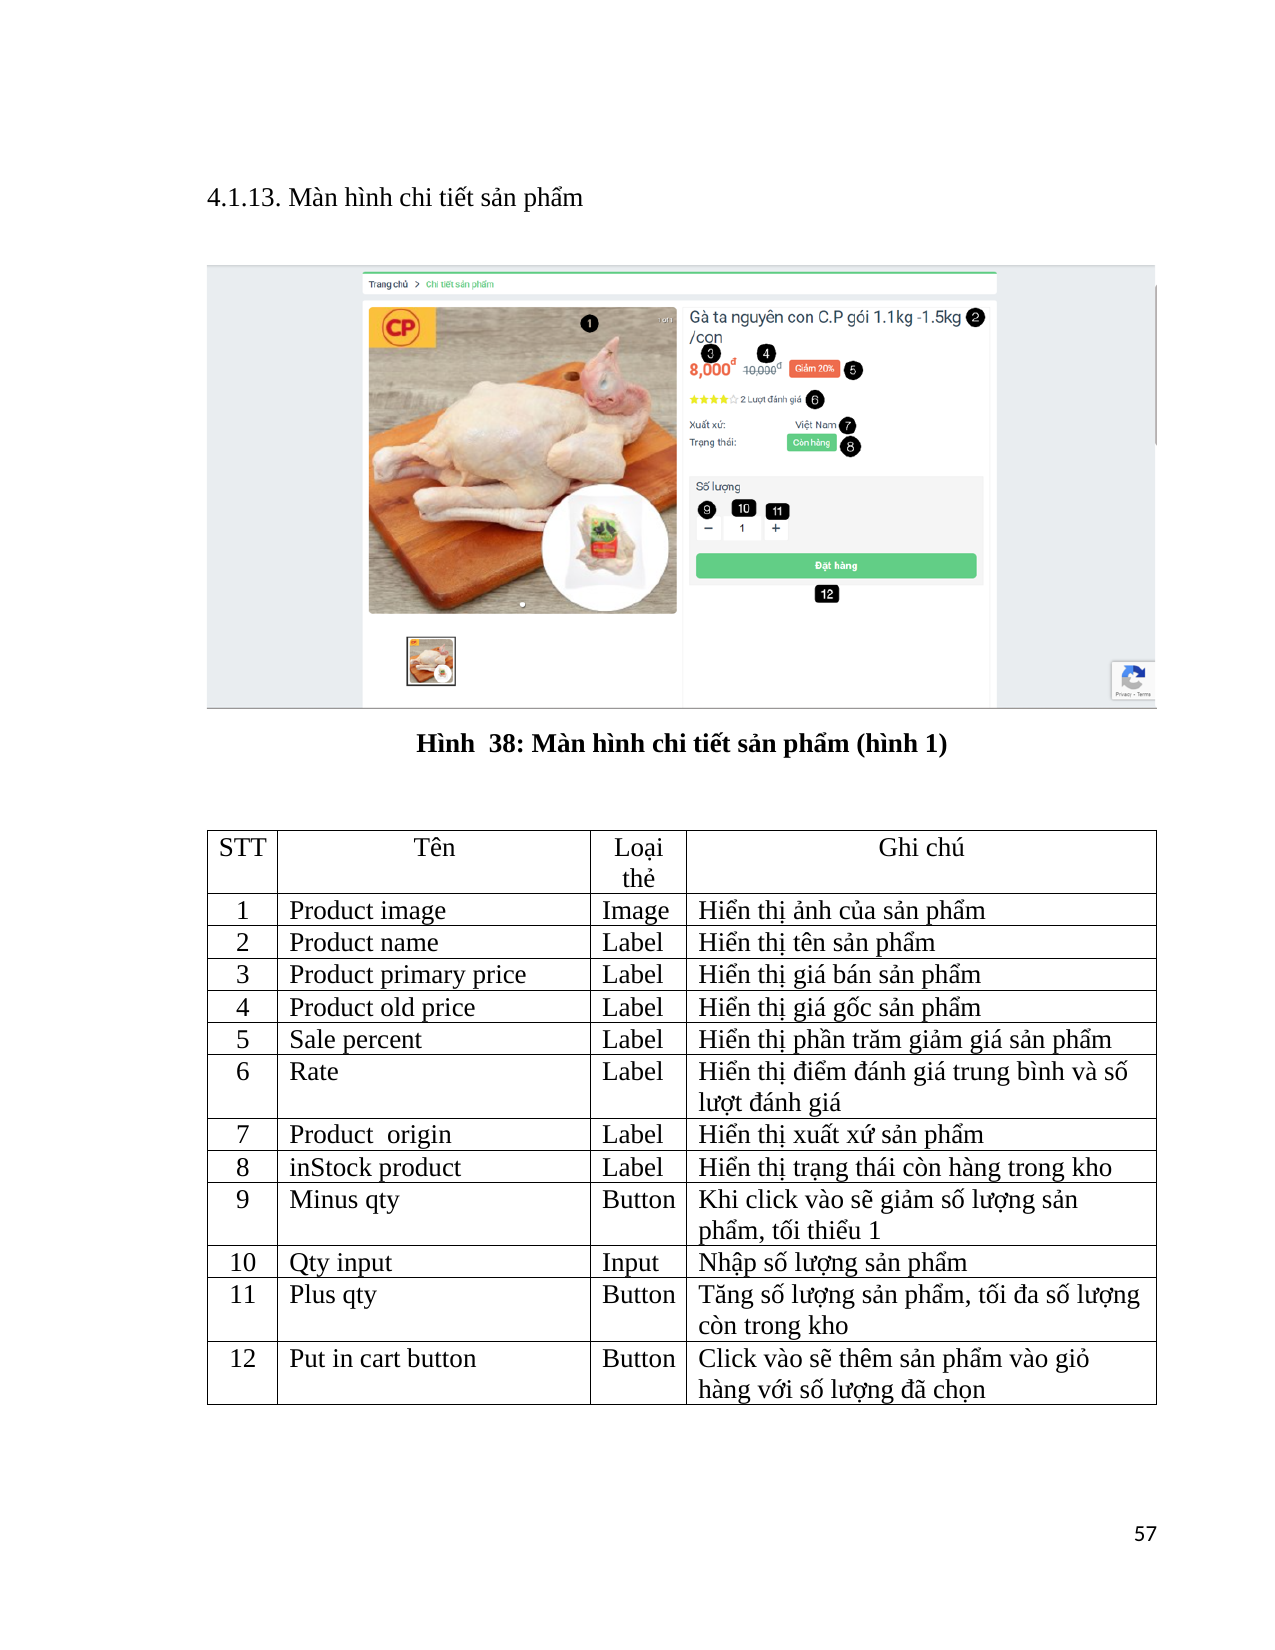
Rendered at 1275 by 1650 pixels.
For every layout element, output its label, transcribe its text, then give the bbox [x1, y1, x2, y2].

table_cell Tăng số lượng sản phẩm, tối đa số lượng còn trong kho [687, 1278, 1156, 1341]
table_cell 6 [208, 1055, 277, 1117]
table_cell inStock product [278, 1151, 590, 1182]
text Hình 38: Màn hình chi tiết sản phẩm (hình 1) [207, 728, 1157, 759]
table_cell Label [591, 1055, 686, 1117]
table_cell Hiển thị phần trăm giảm giá sản phẩm [687, 1023, 1156, 1054]
table_cell Hiển thị giá bán sản phẩm [687, 959, 1156, 990]
table_cell 5 [208, 1023, 277, 1054]
table_cell 10 [208, 1246, 277, 1277]
table_cell 3 [208, 959, 277, 990]
table_cell Label [591, 1151, 686, 1182]
subtitle 4.1.13. Màn hình chi tiết sản phẩm [207, 181, 1157, 212]
table_cell Hiển thị điểm đánh giá trung bình và số lượt đánh giá [687, 1055, 1156, 1117]
table_cell 1 [208, 894, 277, 925]
table_cell Khi click vào sẽ giảm số lượng sản phẩm, tối thiểu 1 [687, 1183, 1156, 1245]
table_cell Click vào sẽ thêm sản phẩm vào giỏ hàng với số lượng đã chọn [687, 1342, 1156, 1404]
table_cell Product image [278, 894, 590, 925]
table_cell 12 [208, 1342, 277, 1404]
table_cell 9 [208, 1183, 277, 1245]
table_cell Input [591, 1246, 686, 1277]
table_cell Label [591, 926, 686, 957]
table_cell Label [591, 959, 686, 990]
table_cell Hiển thị giá gốc sản phẩm [687, 991, 1156, 1022]
table_cell 11 [208, 1278, 277, 1341]
picture [206, 265, 1157, 709]
table_cell Button [591, 1183, 686, 1245]
table_cell Image [591, 894, 686, 925]
table_cell Label [591, 991, 686, 1022]
table_cell Button [591, 1278, 686, 1341]
table_cell Put in cart button [278, 1342, 590, 1404]
table_cell Product old price [278, 991, 590, 1022]
table_cell Product origin [278, 1119, 590, 1149]
table_cell Rate [278, 1055, 590, 1117]
table_cell 4 [208, 991, 277, 1022]
table_cell 8 [208, 1151, 277, 1182]
table_cell 2 [208, 926, 277, 957]
table_cell Hiển thị xuất xứ sản phẩm [687, 1119, 1156, 1149]
table_cell Product name [278, 926, 590, 957]
table_cell Plus qty [278, 1278, 590, 1341]
table_header Loại thẻ [591, 831, 686, 893]
table_cell Hiển thị tên sản phẩm [687, 926, 1156, 957]
table_cell Hiển thị trạng thái còn hàng trong kho [687, 1151, 1156, 1182]
table_cell Hiển thị ảnh của sản phẩm [687, 894, 1156, 925]
table_header STT [208, 831, 277, 893]
table_cell Sale percent [278, 1023, 590, 1054]
table_header Ghi chú [687, 831, 1156, 893]
table_cell Button [591, 1342, 686, 1404]
table_cell Nhập số lượng sản phẩm [687, 1246, 1156, 1277]
table_header Tên [278, 831, 590, 893]
table_cell Minus qty [278, 1183, 590, 1245]
table_cell Label [591, 1119, 686, 1149]
table_cell 7 [208, 1119, 277, 1149]
table_cell Product primary price [278, 959, 590, 990]
table_cell Qty input [278, 1246, 590, 1277]
table_cell Label [591, 1023, 686, 1054]
